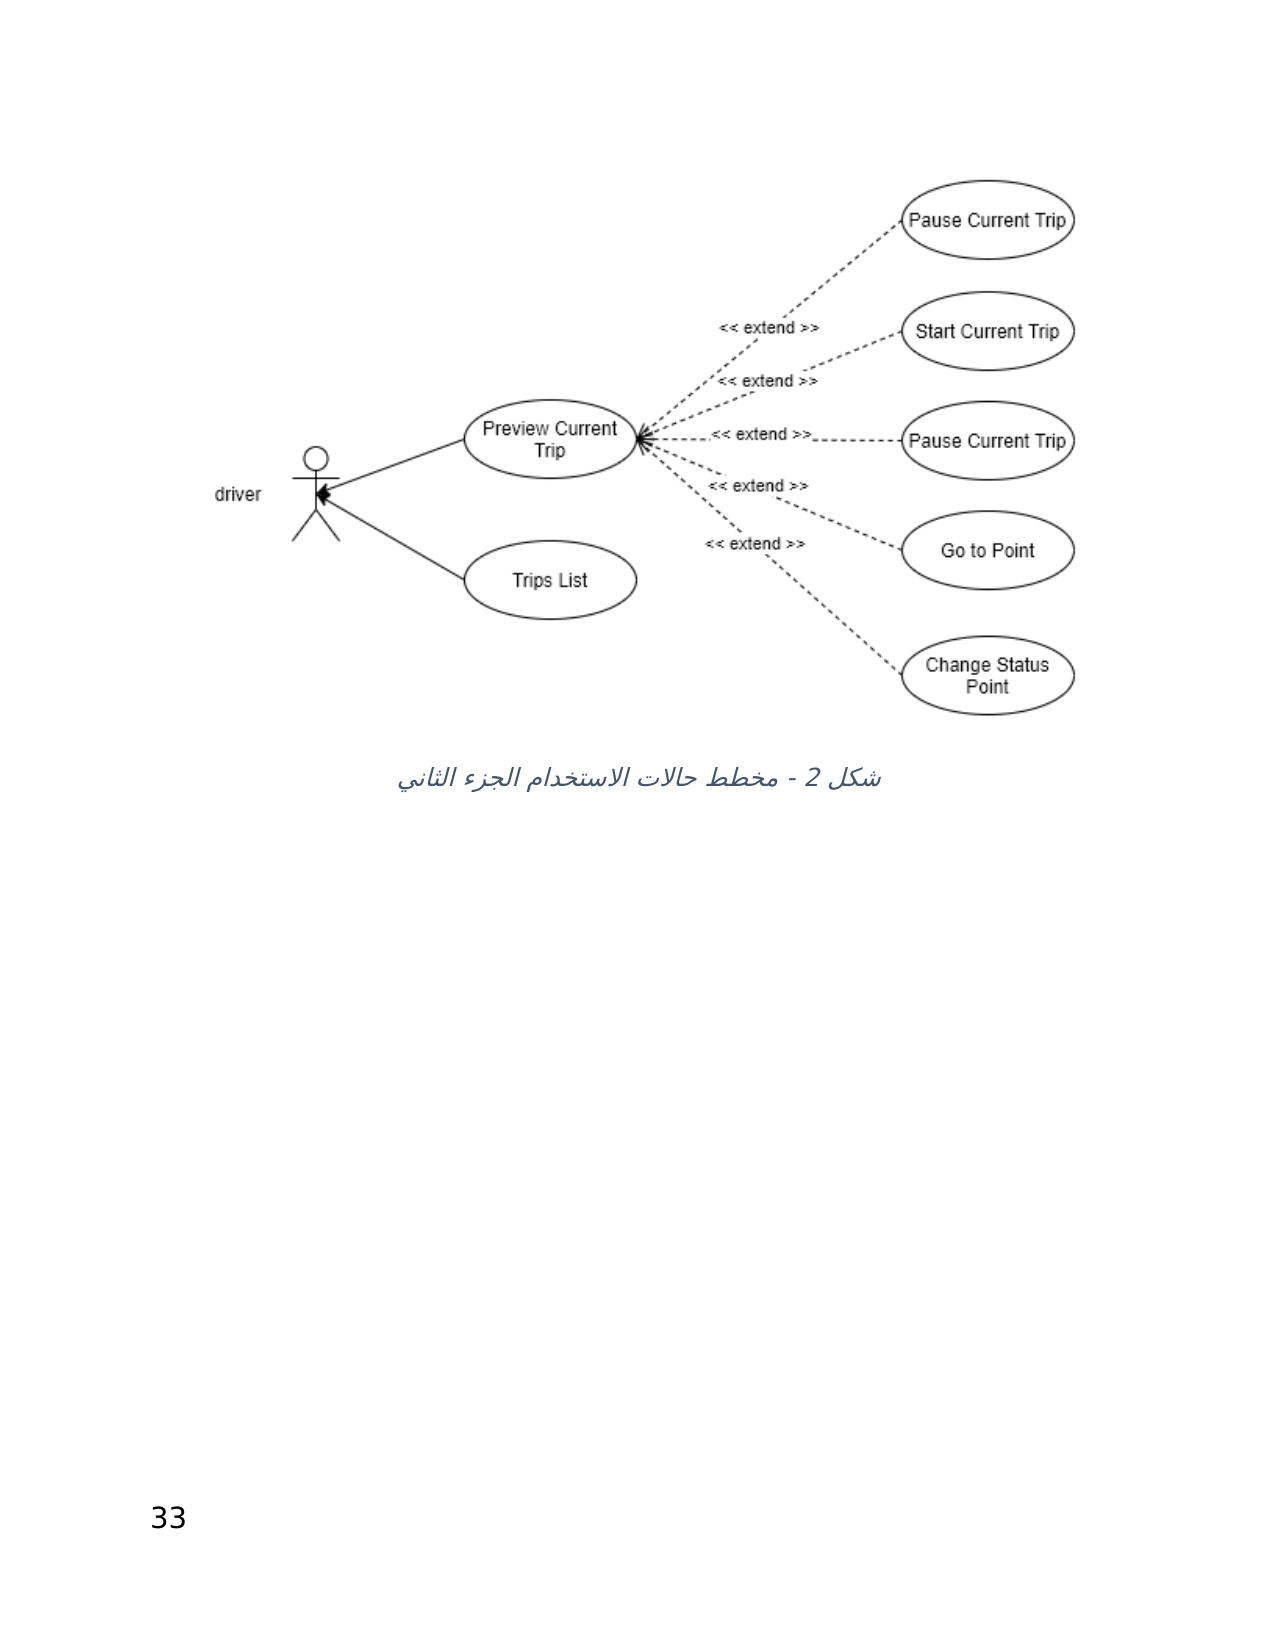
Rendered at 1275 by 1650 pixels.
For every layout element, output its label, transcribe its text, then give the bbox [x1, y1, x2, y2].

picture [167, 150, 1108, 747]
